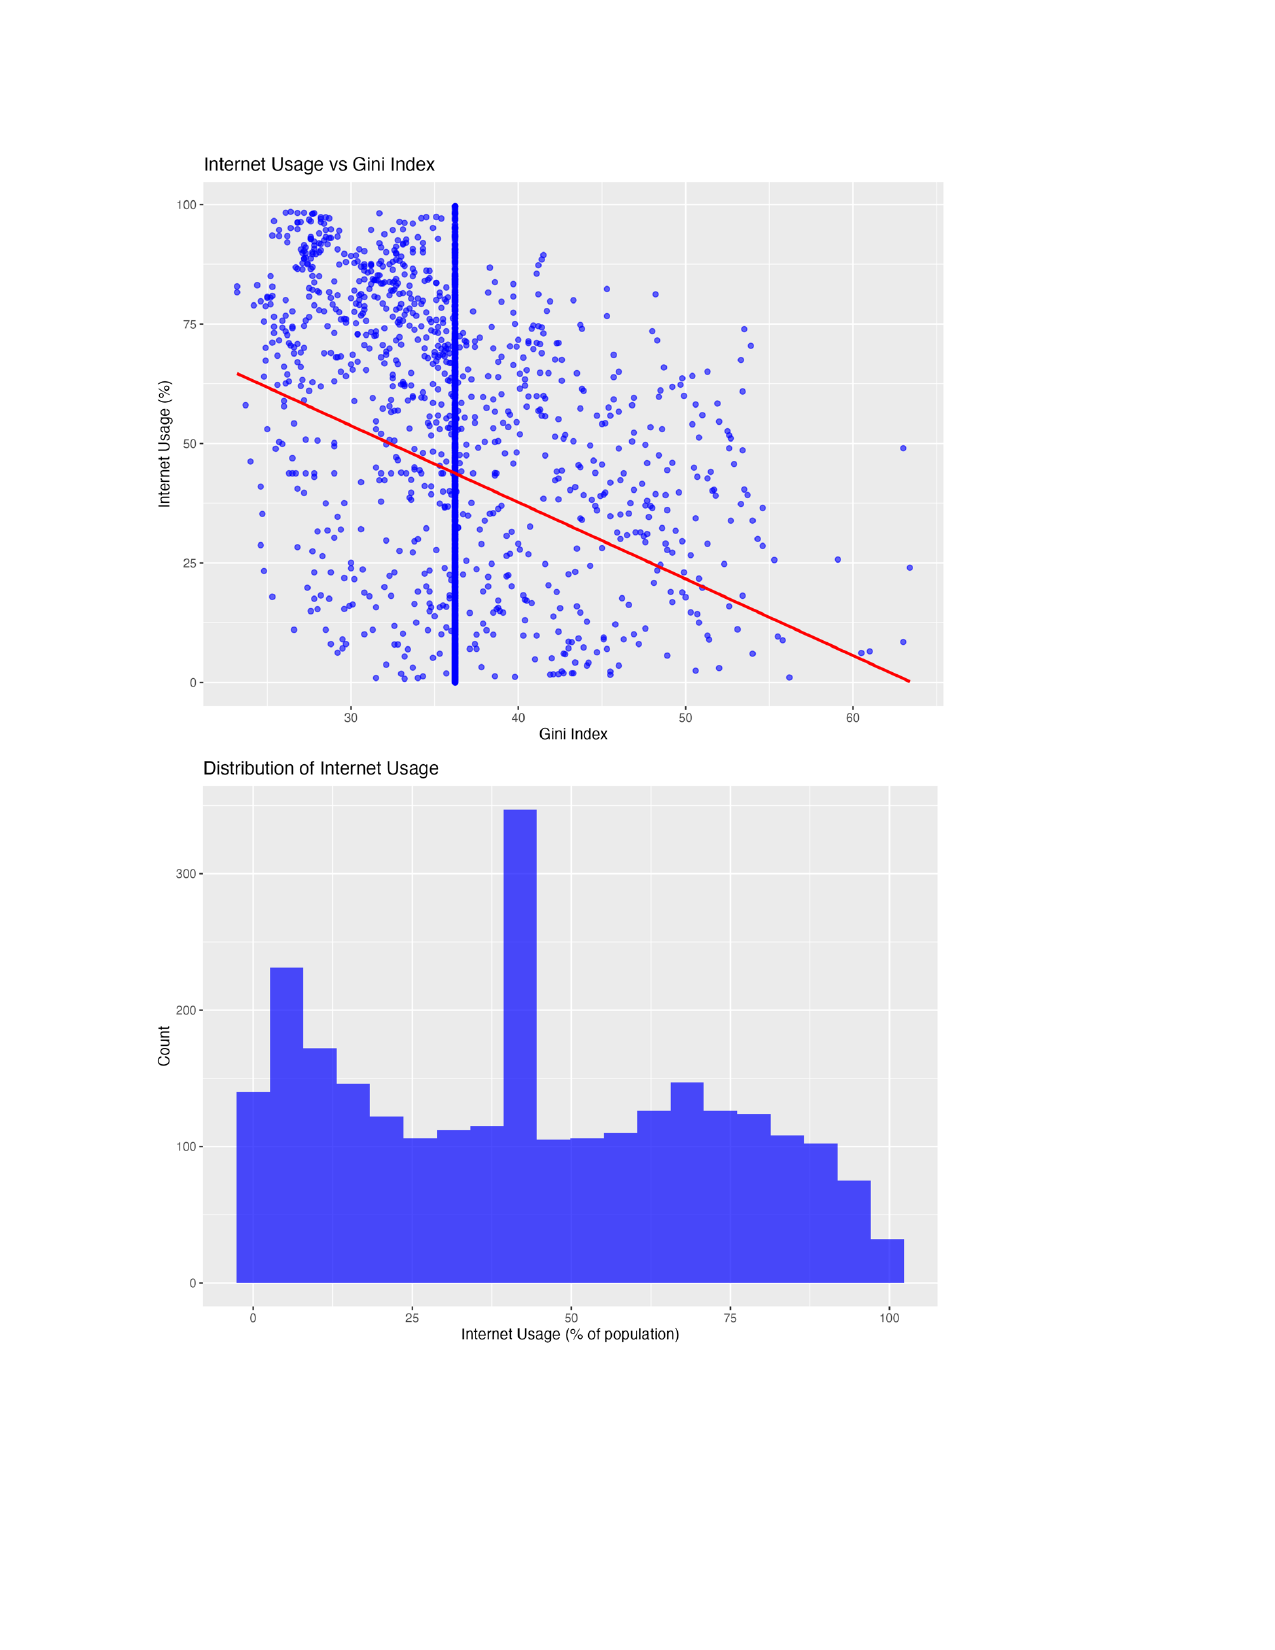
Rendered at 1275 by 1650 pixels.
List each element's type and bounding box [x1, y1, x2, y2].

picture [150, 753, 945, 1350]
picture [150, 150, 951, 750]
